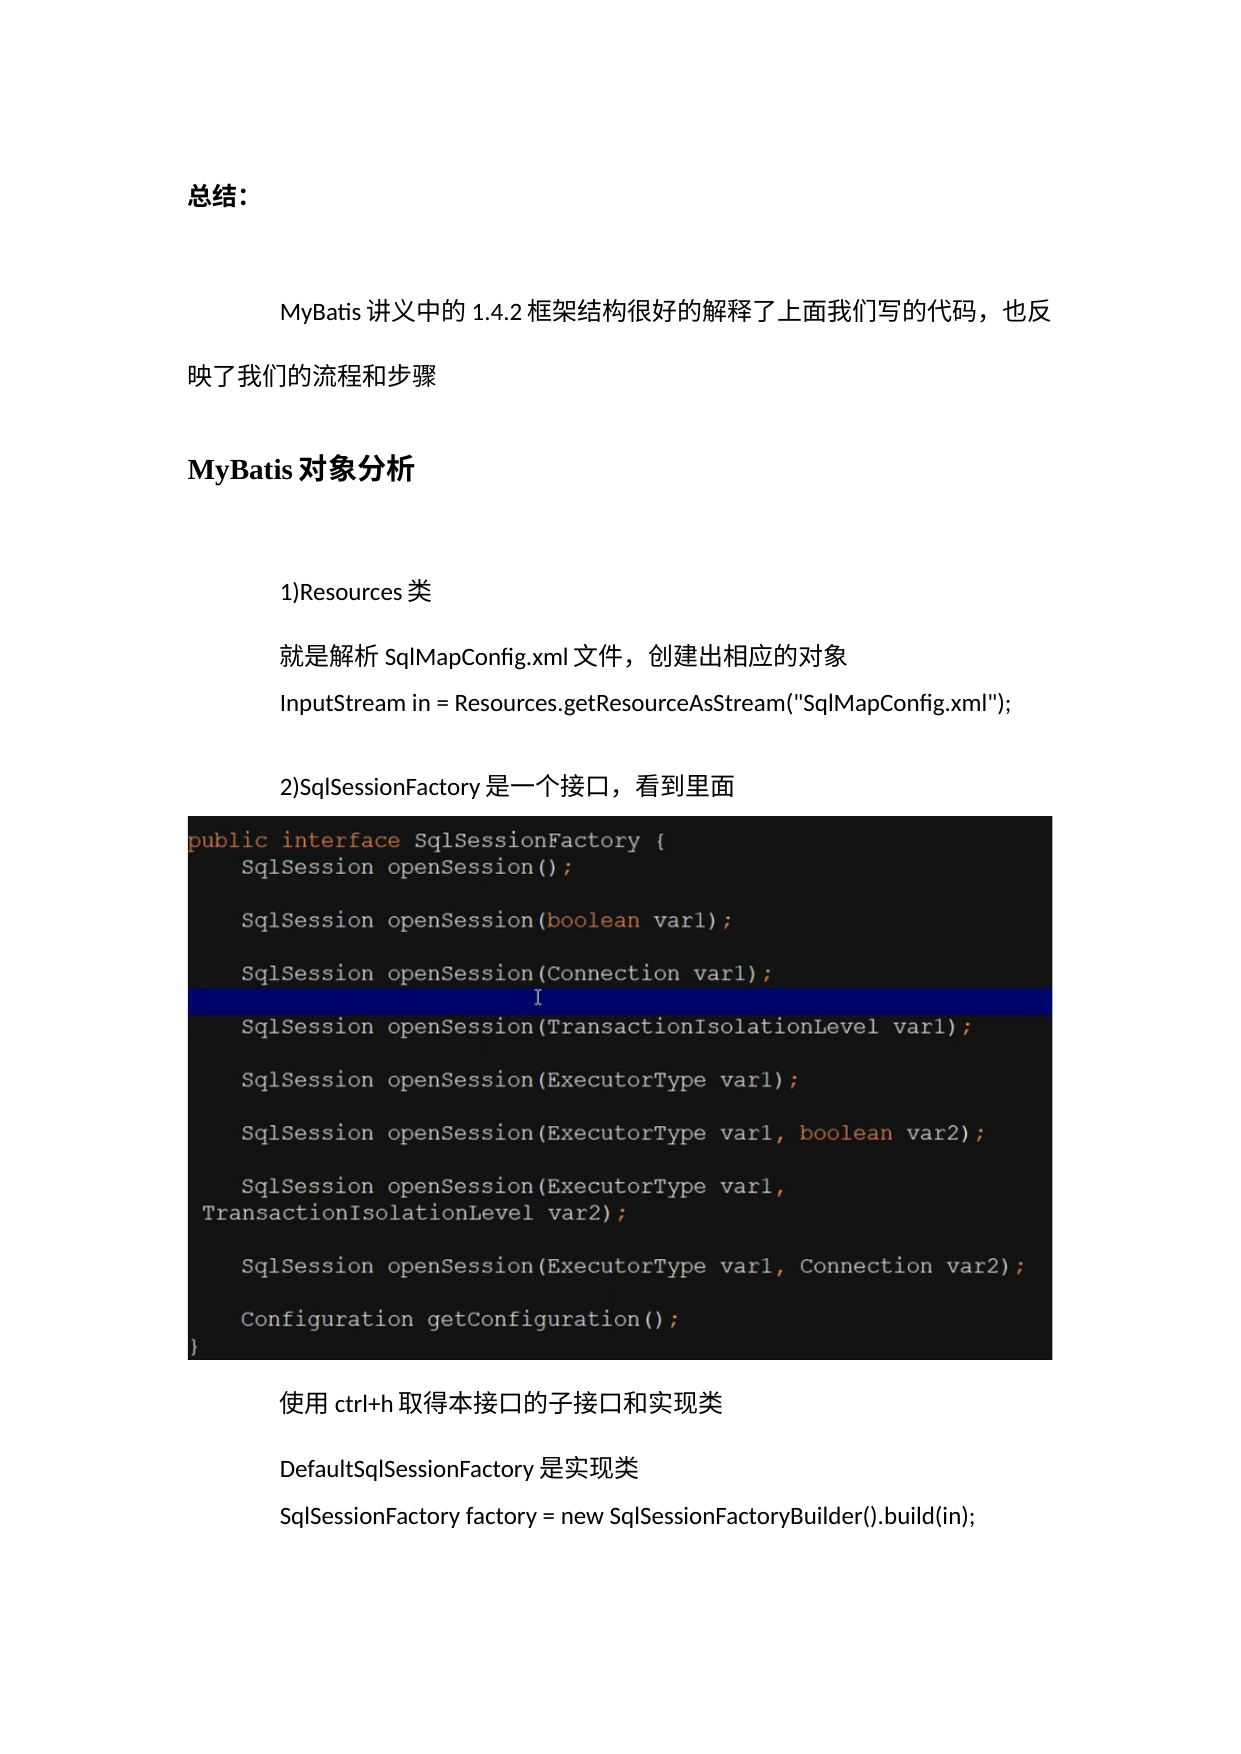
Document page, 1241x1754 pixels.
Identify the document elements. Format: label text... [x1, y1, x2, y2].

text SqlSessionFactory factory = new SqlSessionFactoryBuilder().build(in); [187, 1499, 1053, 1532]
text 使用ctrl+h取得本接口的子接口和实现类 [187, 1369, 1053, 1434]
text 2)SqlSessionFactory是一个接口，看到里面 [187, 752, 1053, 816]
subtitle MyBatis对象分析 [187, 434, 1053, 499]
text 1)Resources类 [187, 557, 1053, 622]
text 就是解析SqlMapConfig.xml文件，创建出相应的对象 [187, 622, 1053, 687]
text DefaultSqlSessionFactory是实现类 [187, 1434, 1053, 1499]
subtitle 总结： [187, 162, 1053, 227]
text InputStream in = Resources.getResourceAsStream("SqlMapConfig.xml"); [187, 687, 1053, 719]
text MyBatis讲义中的1.4.2框架结构很好的解释了上面我们写的代码，也反映了我们的流程和步骤 [187, 277, 1053, 407]
picture [187, 816, 1053, 1360]
